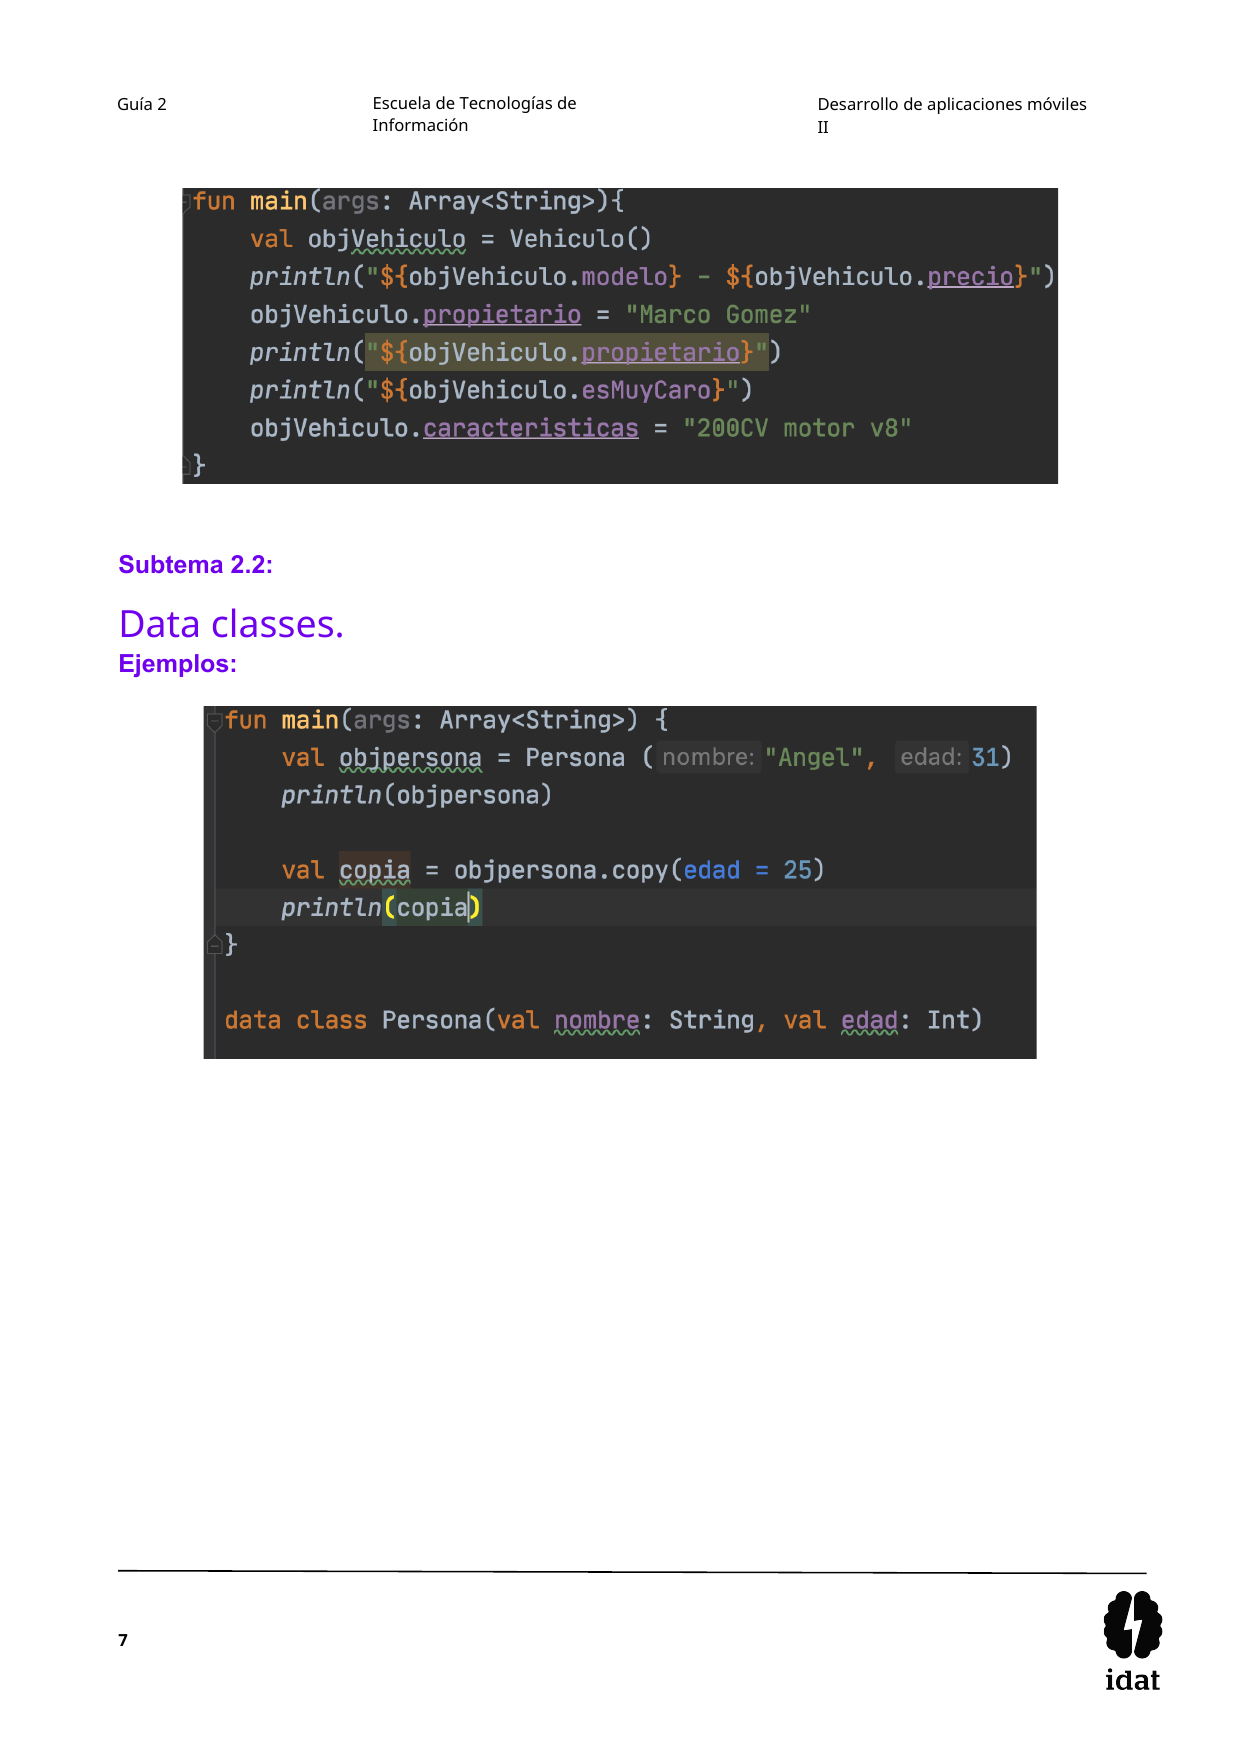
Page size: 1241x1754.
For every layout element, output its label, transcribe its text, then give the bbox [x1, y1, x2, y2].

text Data classes. [118, 598, 1122, 649]
picture [182, 188, 1059, 484]
text Subtema 2.2: [118, 550, 1122, 579]
text Ejemplos: [118, 649, 1122, 677]
picture [1103, 1591, 1163, 1690]
picture [203, 706, 1037, 1059]
